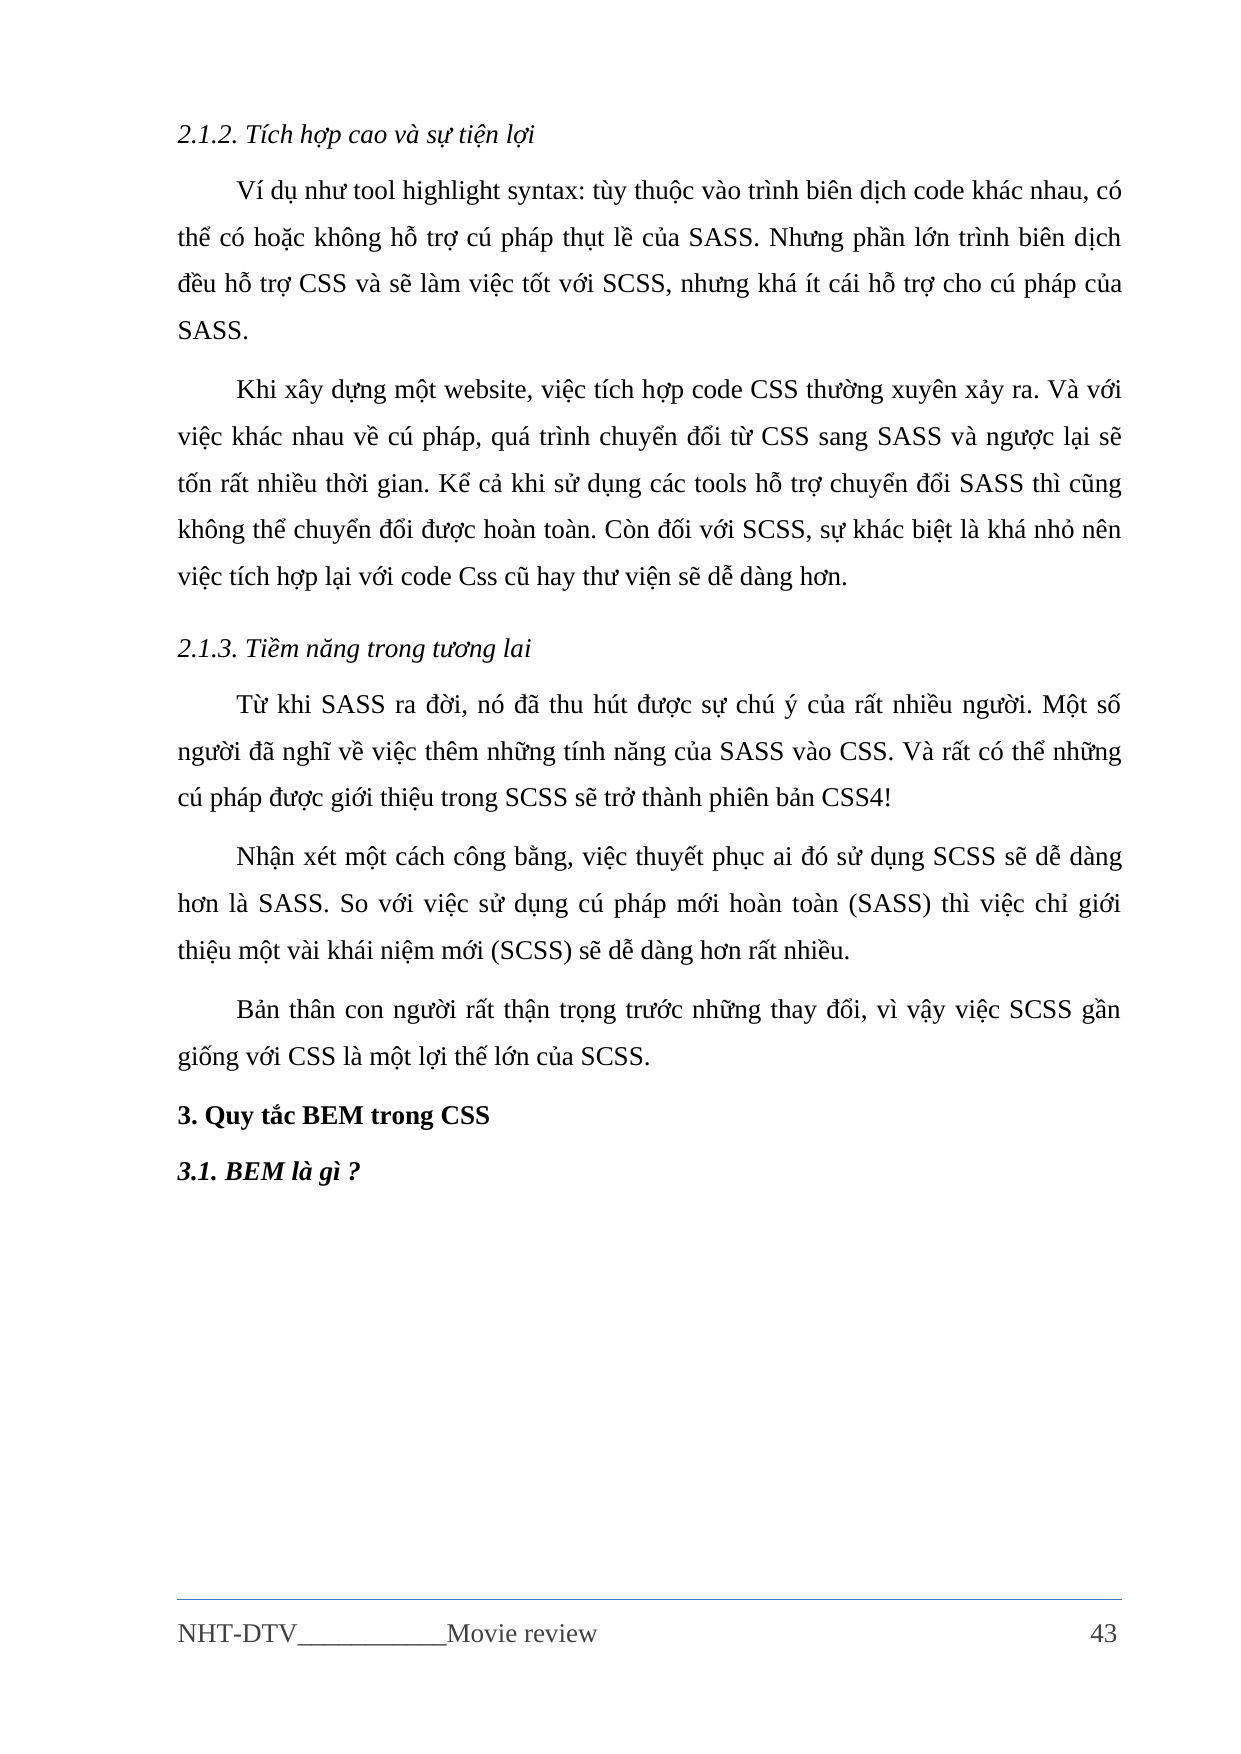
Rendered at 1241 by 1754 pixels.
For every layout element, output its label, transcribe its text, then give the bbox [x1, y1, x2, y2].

text Nhận xét một cách công bằng, việc thuyết phục ai đó sử dụng SCSS sẽ dễ dàng hơn là SASS. So với việc sử dụng cú pháp mới hoàn toàn (SASS) thì việc chỉ giới thiệu một vài khái niệm mới (SCSS) sẽ dễ dàng hơn rất nhiều. [177, 840, 1122, 965]
subtitle BEM là gì ? [177, 1155, 1122, 1186]
text Ví dụ như tool highlight syntax: tùy thuộc vào trình biên dịch code khác nhau, có thể có hoặc không hỗ trợ cú pháp thụt lề của SASS. Nhưng phần lớn trình biên dịch đều hỗ trợ CSS và sẽ làm việc tốt với SCSS, nhưng khá ít cái hỗ trợ cho cú pháp của SASS. [177, 174, 1122, 345]
subtitle Tiềm năng trong tương lai [177, 632, 1122, 663]
text Bản thân con người rất thận trọng trước những thay đổi, vì vậy việc SCSS gần giống với CSS là một lợi thế lớn của SCSS. [177, 993, 1122, 1071]
subtitle Tích hợp cao và sự tiện lợi [177, 118, 1122, 149]
text Từ khi SASS ra đời, nó đã thu hút được sự chú ý của rất nhiều người. Một số người đã nghĩ về việc thêm những tính năng của SASS vào CSS. Và rất có thể những cú pháp được giới thiệu trong SCSS sẽ trở thành phiên bản CSS4! [177, 688, 1122, 812]
subtitle Quy tắc BEM trong CSS [177, 1099, 1122, 1130]
text Khi xây dựng một website, việc tích hợp code CSS thường xuyên xảy ra. Và với việc khác nhau về cú pháp, quá trình chuyển đổi từ CSS sang SASS và ngược lại sẽ tốn rất nhiều thời gian. Kể cả khi sử dụng các tools hỗ trợ chuyển đổi SASS thì cũng không thể chuyển đổi được hoàn toàn. Còn đối với SCSS, sự khác biệt là khá nhỏ nên việc tích hợp lại với code Css cũ hay thư viện sẽ dễ dàng hơn. [177, 373, 1122, 591]
